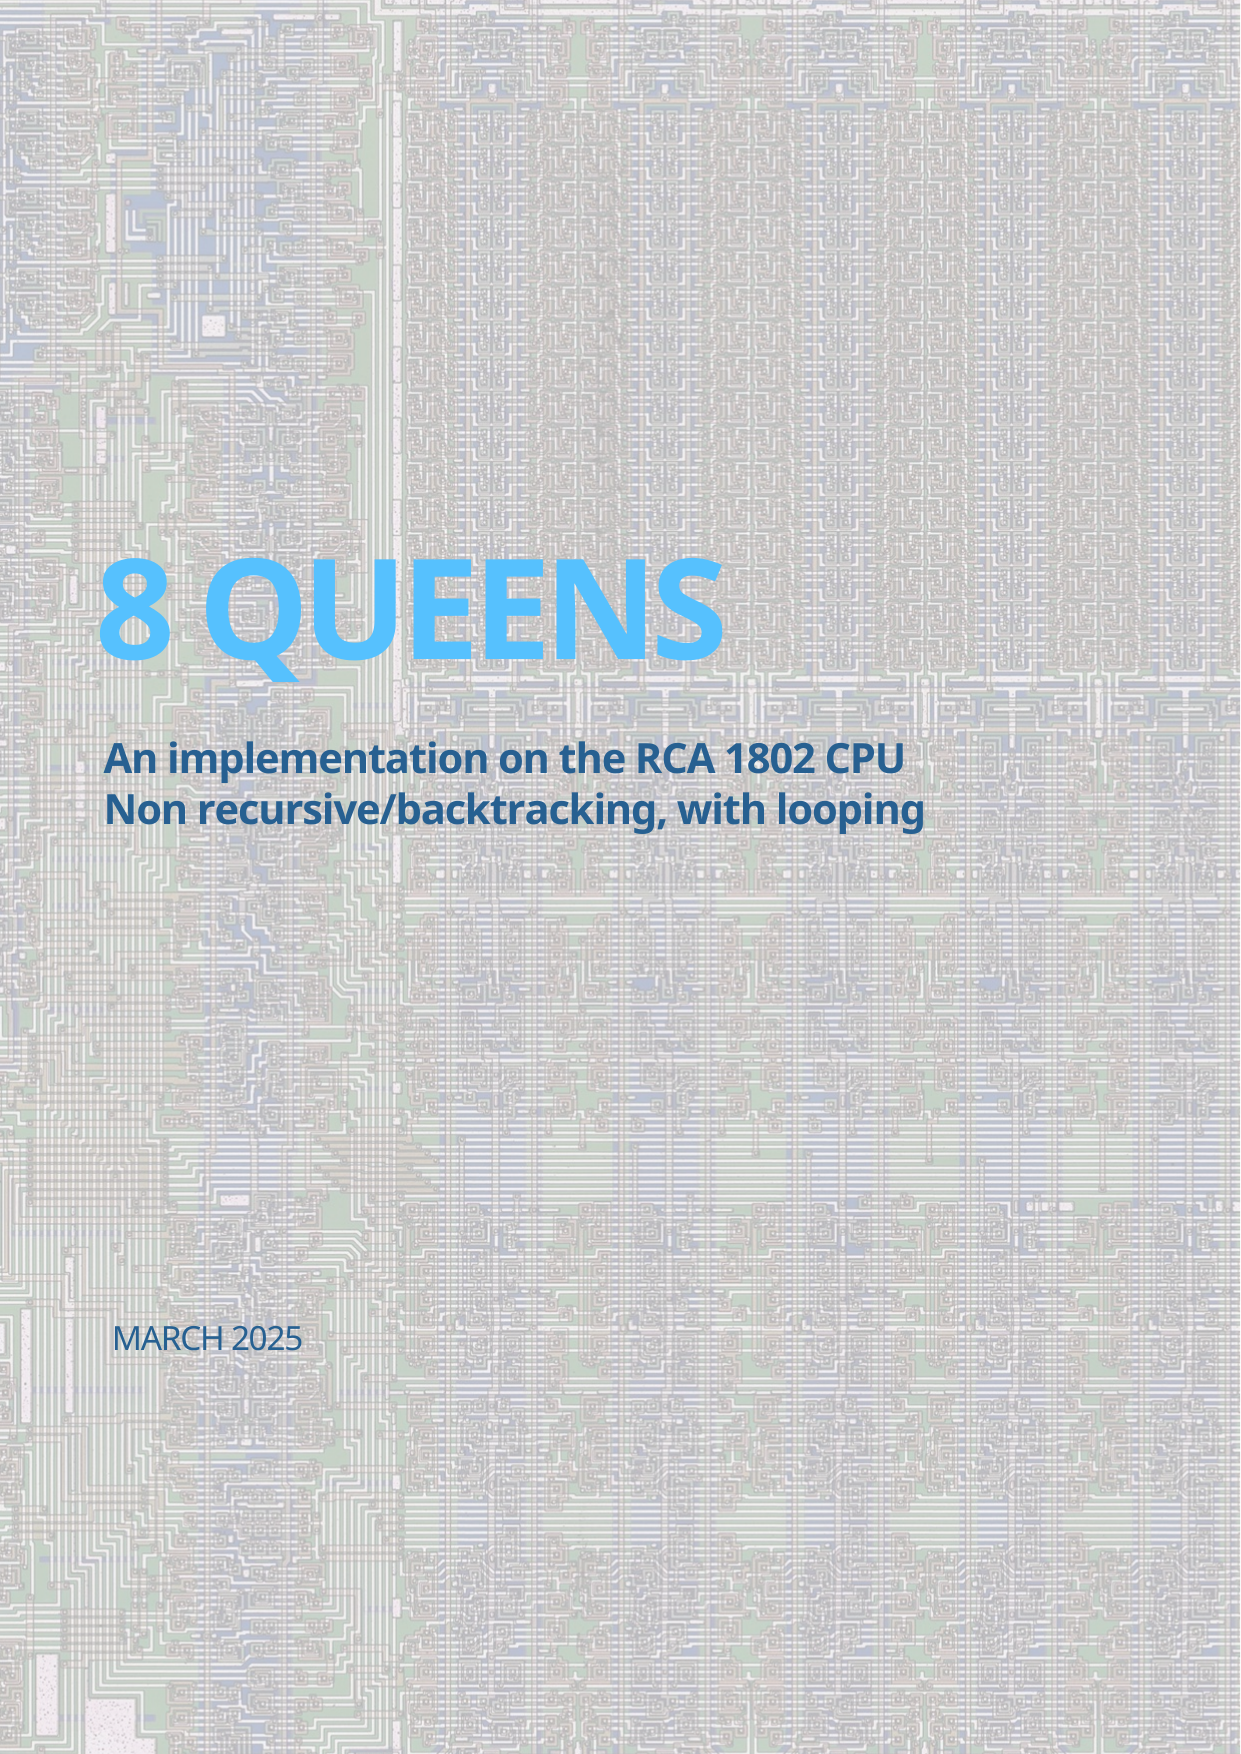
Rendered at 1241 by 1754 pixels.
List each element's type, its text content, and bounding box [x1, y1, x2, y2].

text ......04 [0, 0, 1241, 1754]
